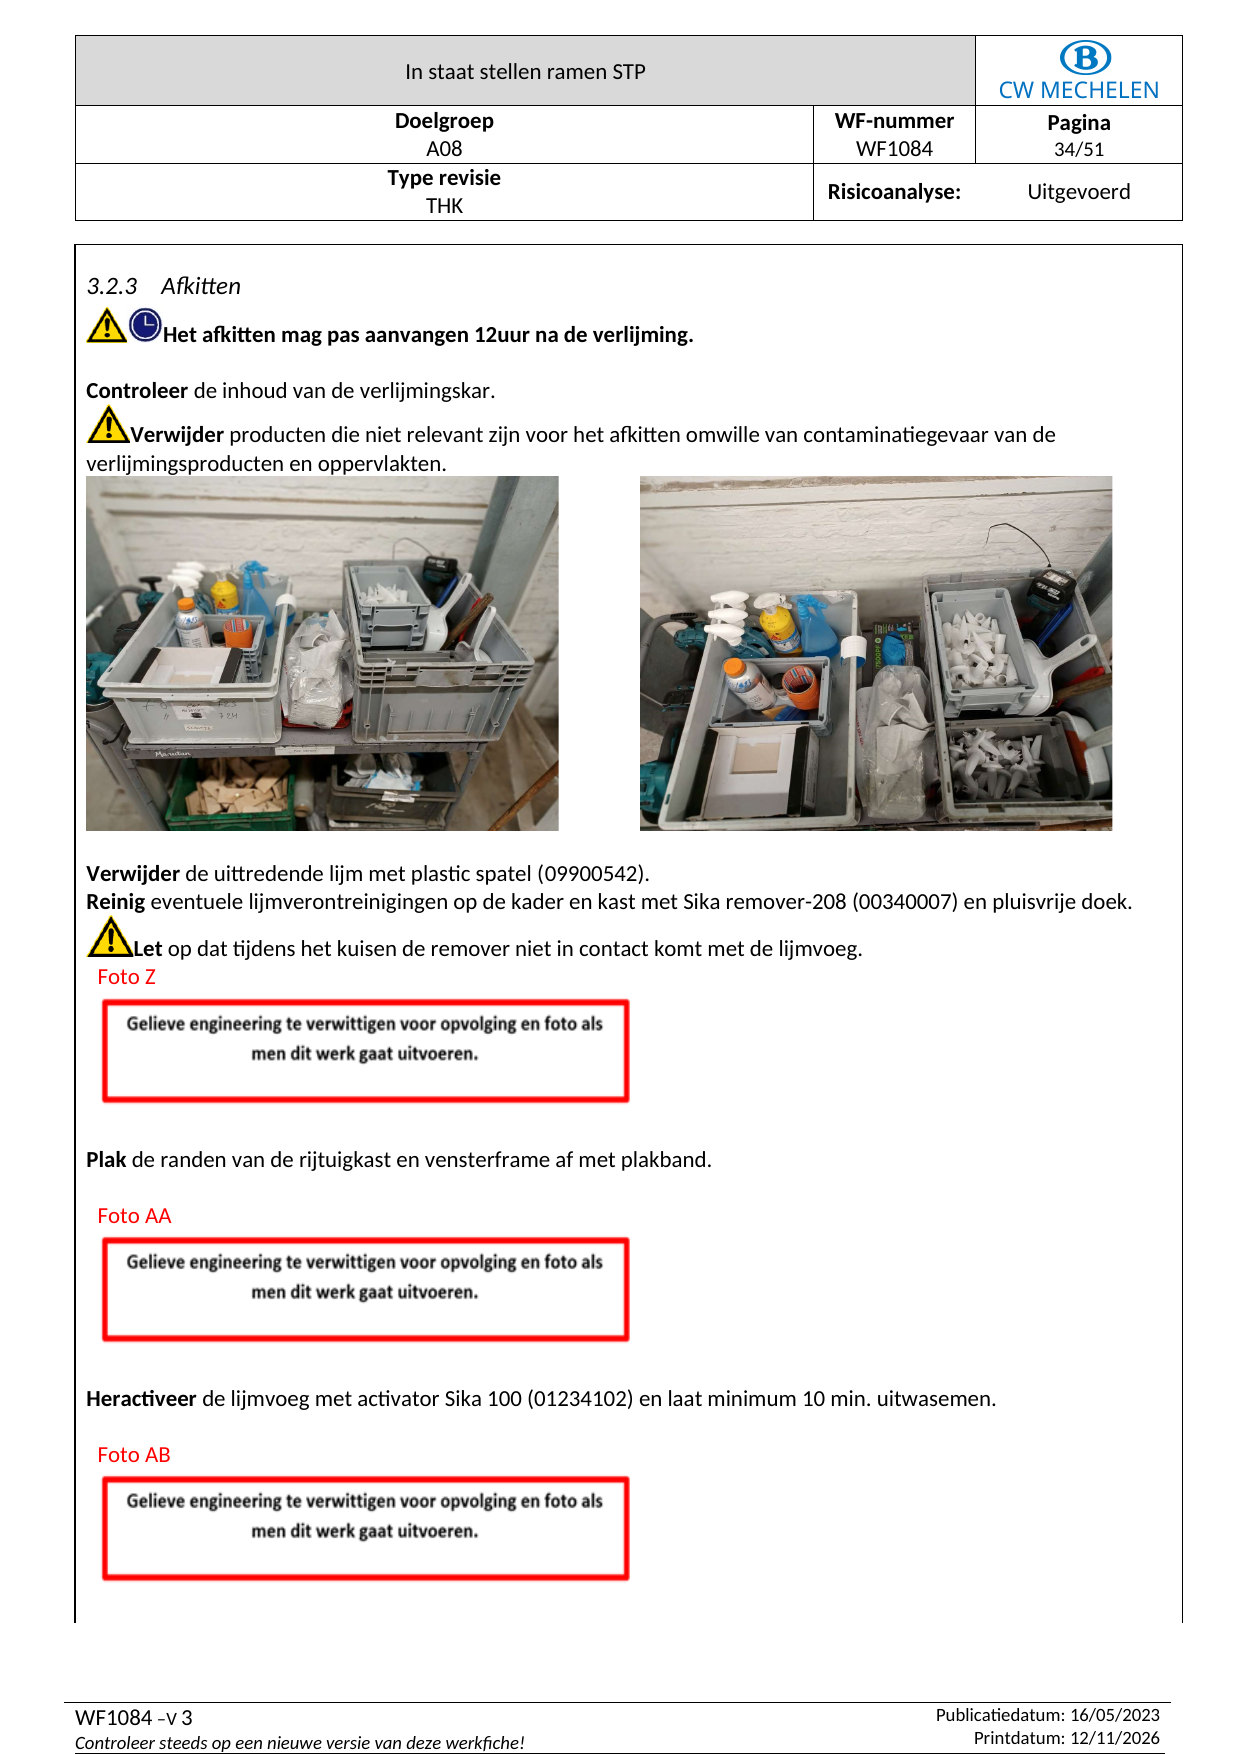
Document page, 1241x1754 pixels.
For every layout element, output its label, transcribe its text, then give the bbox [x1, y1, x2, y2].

table_cell Controleer de inhoud van de verlijmingskar. Verwijder producten die niet relevant zijn voor het afkitten omwille van contaminatiegevaar van de verlijmingsproducten en oppervlakten. [76, 376, 1182, 477]
picture [86, 476, 559, 831]
table_cell Verwijder de uittredende lijm met plastic spatel (09900542). [76, 859, 1182, 887]
table_cell Plak de randen van de rijtuigkast en vensterframe af met plakband. [76, 1145, 1182, 1384]
picture [640, 476, 1113, 831]
table_cell Reinig eventuele lijmverontreinigingen op de kader en kast met Sika remover-208 (00340007) en pluisvrije doek. Let op dat tijdens het kuisen de remover niet in contact komt met de lijmvoeg. [76, 887, 1182, 1145]
picture [97, 990, 652, 1117]
picture [97, 1467, 652, 1595]
table_header Afkitten [76, 245, 1182, 307]
picture [97, 1228, 652, 1356]
table_cell [629, 477, 1182, 859]
table_cell [76, 477, 629, 859]
picture [1060, 40, 1112, 75]
table_cell Heractiveer de lijmvoeg met activator Sika 100 (01234102) en laat minimum 10 min. uitwasemen. [76, 1384, 1182, 1622]
table_cell Het afkitten mag pas aanvangen 12uur na de verlijming. [76, 307, 1182, 376]
picture [86, 307, 163, 343]
